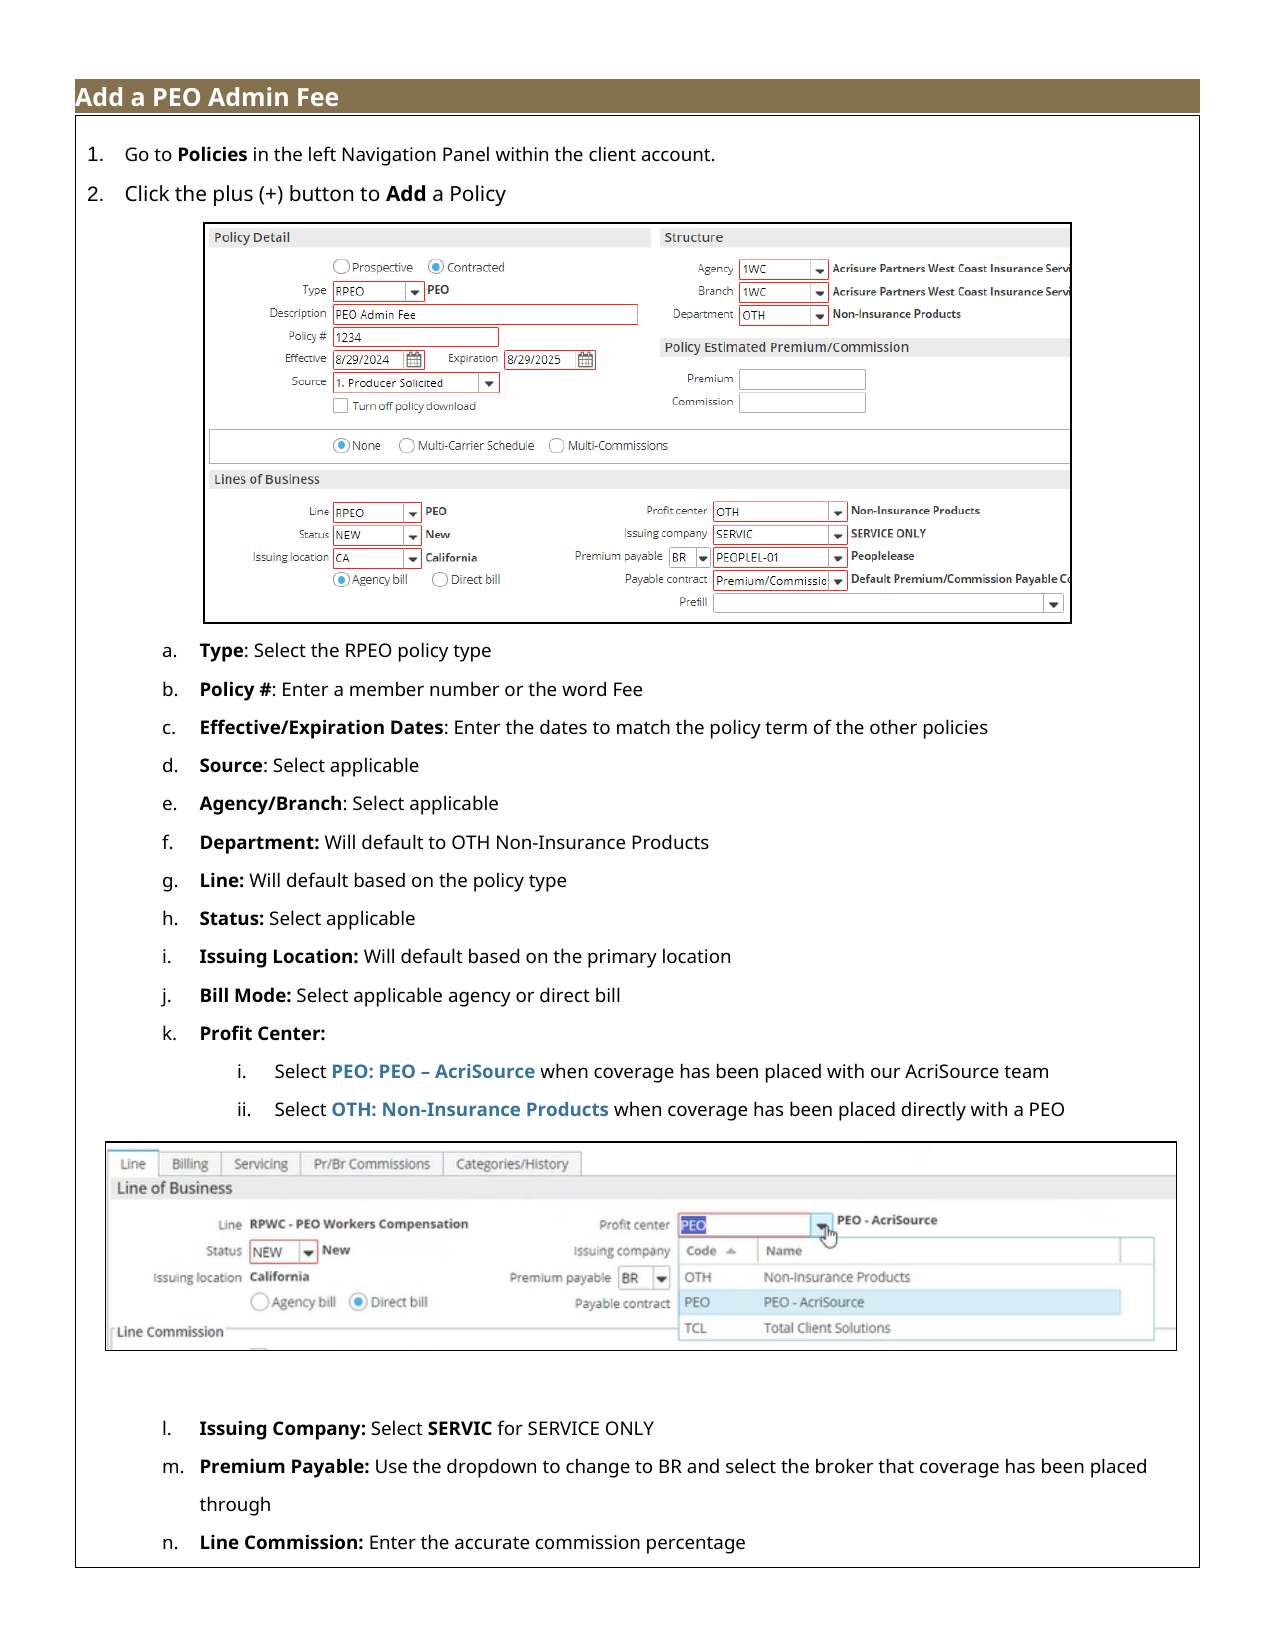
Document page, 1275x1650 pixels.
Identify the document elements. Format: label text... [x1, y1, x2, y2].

text Add a PEO Admin Fee [75, 79, 1200, 113]
picture [106, 1143, 1176, 1350]
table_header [76, 116, 1199, 1567]
picture [205, 224, 1070, 622]
